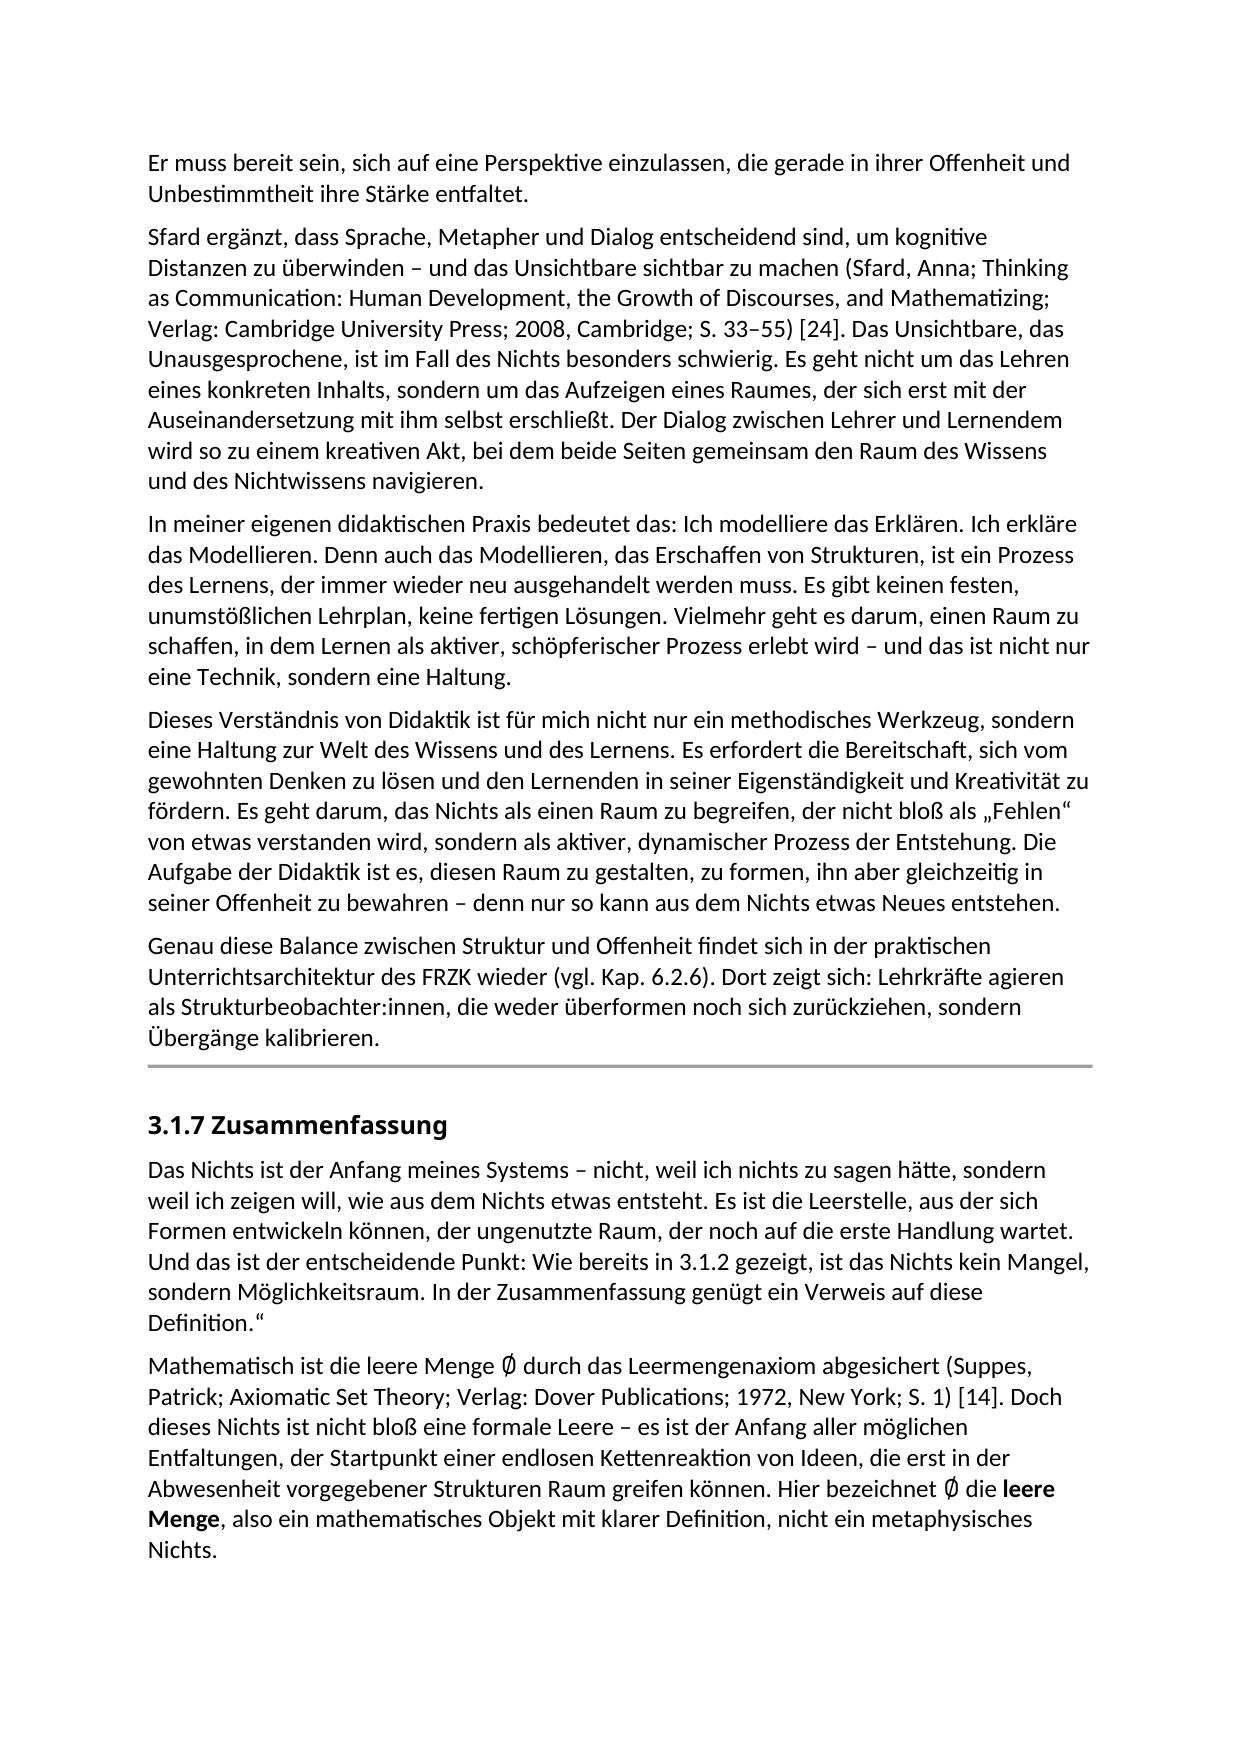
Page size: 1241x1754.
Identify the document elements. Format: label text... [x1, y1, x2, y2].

text In meiner eigenen didaktischen Praxis bedeutet das: Ich modelliere das Erklären. Ich erkläre das Modellieren. Denn auch das Modellieren, das Erschaffen von Strukturen, ist ein Prozess des Lernens, der immer wieder neu ausgehandelt werden muss. Es gibt keinen festen, unumstößlichen Lehrplan, keine fertigen Lösungen. Vielmehr geht es darum, einen Raum zu schaffen, in dem Lernen als aktiver, schöpferischer Prozess erlebt wird – und das ist nicht nur eine Technik, sondern eine Haltung. [148, 508, 1093, 691]
text Genau diese Balance zwischen Struktur und Offenheit findet sich in der praktischen Unterrichtsarchitektur des FRZK wieder (vgl. Kap. 6.2.6). Dort zeigt sich: Lehrkräfte agieren als Strukturbeobachter:innen, die weder überformen noch sich zurückziehen, sondern Übergänge kalibrieren. [148, 930, 1093, 1052]
text Mathematisch ist die leere Menge ∅ durch das Leermengenaxiom abgesichert (Suppes, Patrick; Axiomatic Set Theory; Verlag: Dover Publications; 1972, New York; S. 1) [14]. Doch dieses Nichts ist nicht bloß eine formale Leere – es ist der Anfang aller möglichen Entfaltungen, der Startpunkt einer endlosen Kettenreaktion von Ideen, die erst in der Abwesenheit vorgegebener Strukturen Raum greifen können. Hier bezeichnet ∅ die leere Menge, also ein mathematisches Objekt mit klarer Definition, nicht ein metaphysisches Nichts. [148, 1350, 1093, 1564]
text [148, 148, 1093, 209]
text Dieses Verständnis von Didaktik ist für mich nicht nur ein methodisches Werkzeug, sondern eine Haltung zur Welt des Wissens und des Lernens. Es erfordert die Bereitschaft, sich vom gewohnten Denken zu lösen und den Lernenden in seiner Eigenständigkeit und Kreativität zu fördern. Es geht darum, das Nichts als einen Raum zu begreifen, der nicht bloß als „Fehlen“ von etwas verstanden wird, sondern als aktiver, dynamischer Prozess der Entstehung. Die Aufgabe der Didaktik ist es, diesen Raum zu gestalten, zu formen, ihn aber gleichzeitig in seiner Offenheit zu bewahren – denn nur so kann aus dem Nichts etwas Neues entstehen. [148, 704, 1093, 918]
subtitle 3.1.7 Zusammenfassung [148, 1108, 1093, 1142]
text Sfard ergänzt, dass Sprache, Metapher und Dialog entscheidend sind, um kognitive Distanzen zu überwinden – und das Unsichtbare sichtbar zu machen (Sfard, Anna; Thinking as Communication: Human Development, the Growth of Discourses, and Mathematizing; Verlag: Cambridge University Press; 2008, Cambridge; S. 33–55) [24]. Das Unsichtbare, das Unausgesprochene, ist im Fall des Nichts besonders schwierig. Es geht nicht um das Lehren eines konkreten Inhalts, sondern um das Aufzeigen eines Raumes, der sich erst mit der Auseinandersetzung mit ihm selbst erschließt. Der Dialog zwischen Lehrer und Lernendem wird so zu einem kreativen Akt, bei dem beide Seiten gemeinsam den Raum des Wissens und des Nichtwissens navigieren. [148, 221, 1093, 496]
text Das Nichts ist der Anfang meines Systems – nicht, weil ich nichts zu sagen hätte, sondern weil ich zeigen will, wie aus dem Nichts etwas entsteht. Es ist die Leerstelle, aus der sich Formen entwickeln können, der ungenutzte Raum, der noch auf die erste Handlung wartet. Und das ist der entscheidende Punkt: Wie bereits in 3.1.2 gezeigt, ist das Nichts kein Mangel, sondern Möglichkeitsraum. In der Zusammenfassung genügt ein Verweis auf diese Definition.“ [148, 1154, 1093, 1337]
